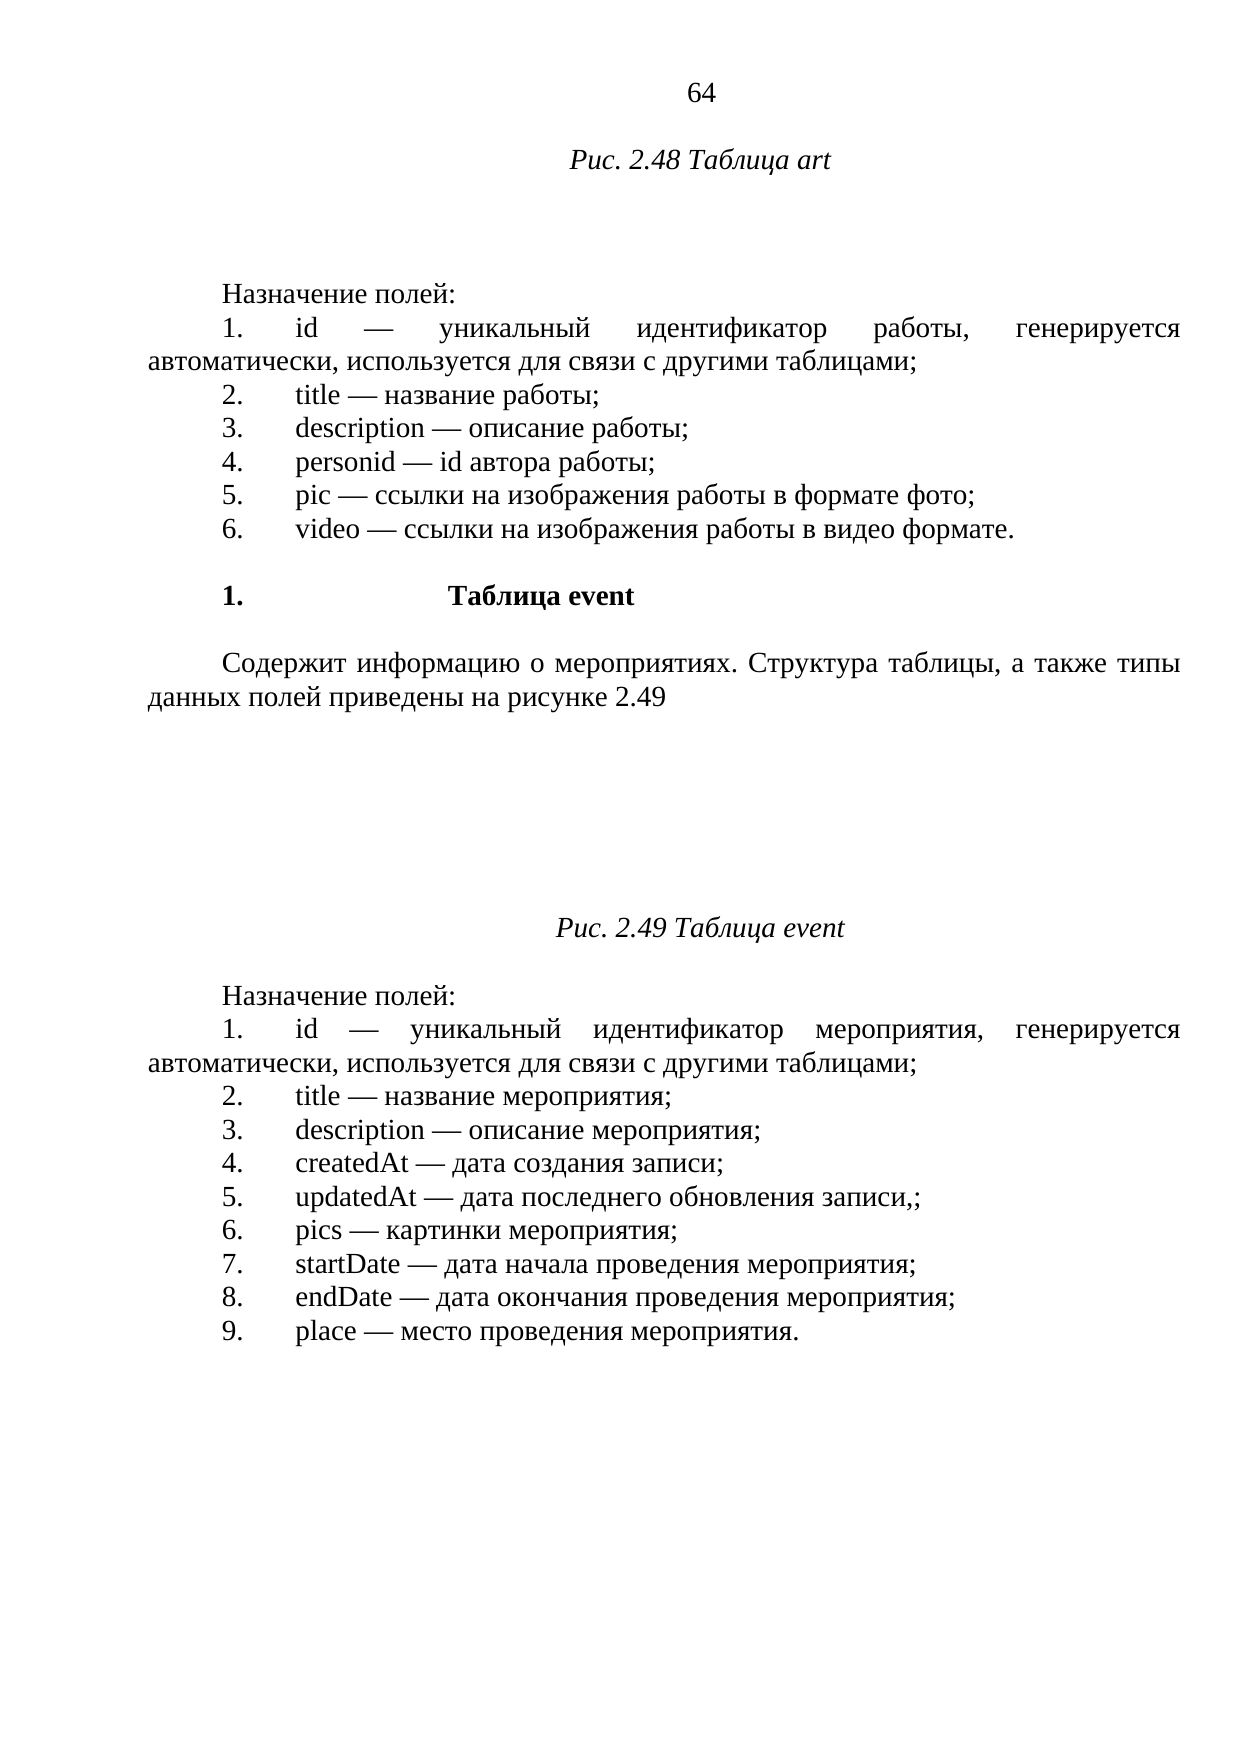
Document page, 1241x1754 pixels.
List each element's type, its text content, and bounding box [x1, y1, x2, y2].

list title — название работы; [148, 377, 1181, 410]
text Рис. 2.49 Таблица event [148, 911, 1181, 944]
text Содержит информацию о мероприятиях. Структура таблицы, а также типы данных полей приведены на рисунке 2.49 [148, 645, 1181, 712]
list pic — ссылки на изображения работы в формате фото; [148, 477, 1181, 511]
text Назначение полей: [148, 276, 1181, 310]
text Рис. 2.48 Таблица art [148, 142, 1181, 176]
list id — уникальный идентификатор мероприятия, генерируется автоматически, используется для связи с другими таблицами; [148, 1011, 1181, 1078]
list video — ссылки на изображения работы в видео формате. [148, 511, 1181, 544]
list personid — id автора работы; [148, 444, 1181, 477]
list description — описание мероприятия; [148, 1112, 1181, 1145]
list endDate — дата окончания проведения мероприятия; [148, 1279, 1181, 1313]
list Таблица event [148, 578, 1181, 612]
list title — название мероприятия; [148, 1078, 1181, 1112]
list place — место проведения мероприятия. [148, 1313, 1181, 1347]
list pics — картинки мероприятия; [148, 1212, 1181, 1246]
list id — уникальный идентификатор работы, генерируется автоматически, используется для связи с другими таблицами; [148, 310, 1181, 377]
list updatedAt — дата последнего обновления записи,; [148, 1179, 1181, 1212]
text Назначение полей: [148, 978, 1181, 1011]
list startDate — дата начала проведения мероприятия; [148, 1246, 1181, 1279]
list createdAt — дата создания записи; [148, 1145, 1181, 1179]
list description — описание работы; [148, 410, 1181, 444]
